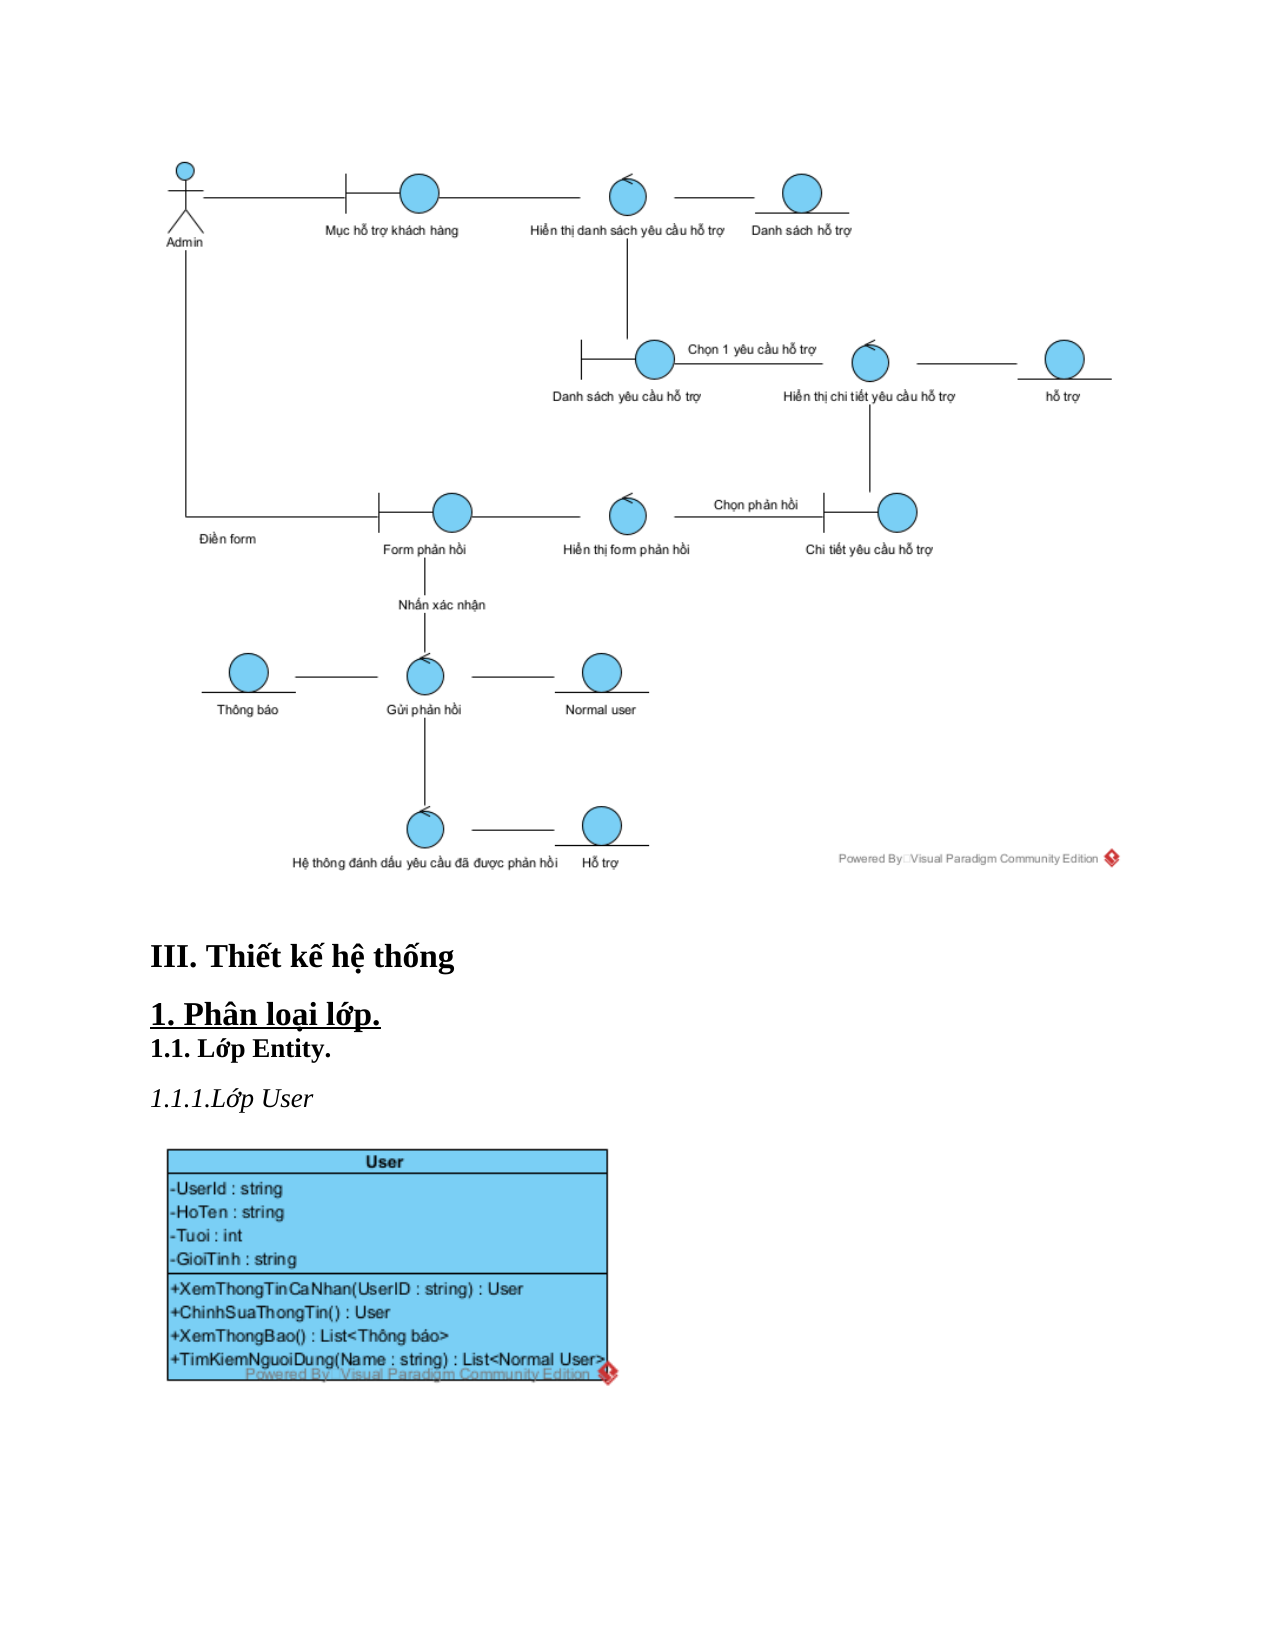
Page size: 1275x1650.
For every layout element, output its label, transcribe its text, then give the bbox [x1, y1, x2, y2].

text 1.1. Lớp Entity. [150, 1032, 1125, 1063]
text 1. Phân loại lớp. [150, 994, 1125, 1032]
text III. Thiết kế hệ thống [150, 936, 1125, 974]
picture [150, 1132, 627, 1400]
picture [150, 150, 1125, 878]
text 1.1.1.Lớp User [150, 1083, 1125, 1114]
